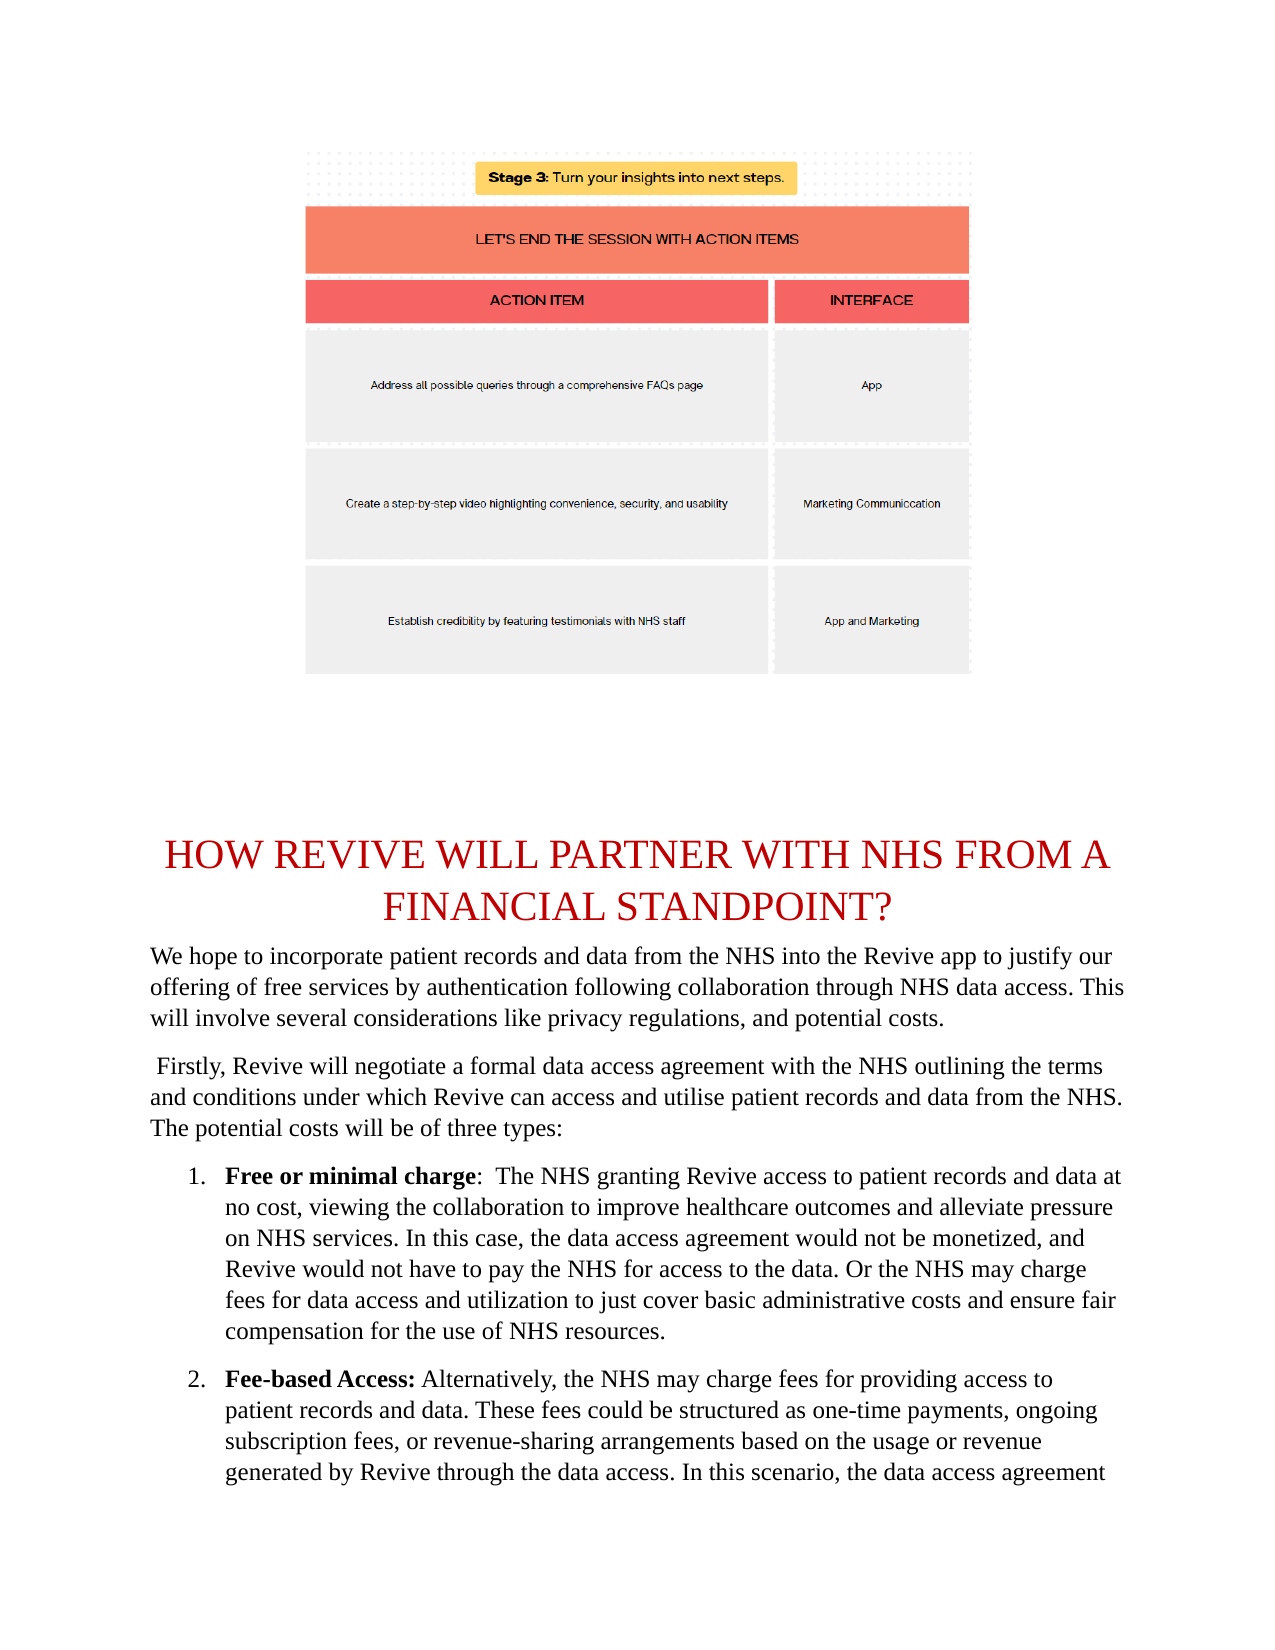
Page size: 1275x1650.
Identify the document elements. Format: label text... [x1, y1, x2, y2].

text We hope to incorporate patient records and data from the NHS into the Revive app to justify our offering of free services by authentication following collaboration through NHS data access. This will involve several considerations like privacy regulations, and potential costs. [150, 941, 1125, 1032]
subtitle HOW REVIVE WILL PARTNER WITH NHS FROM A FINANCIAL STANDPOINT? [150, 829, 1125, 929]
picture [302, 150, 973, 674]
list Free or minimal charge: The NHS granting Revive access to patient records and data at no cost, viewing the collaboration to improve healthcare outcomes and alleviate pressure on NHS services. In this case, the data access agreement would not be monetized, and Revive would not have to pay the NHS for access to the data. Or the NHS may charge fees for data access and utilization to just cover basic administrative costs and ensure fair compensation for the use of NHS resources. [187, 1161, 1125, 1345]
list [187, 1364, 1125, 1486]
text Firstly, Revive will negotiate a formal data access agreement with the NHS outlining the terms and conditions under which Revive can access and utilise patient records and data from the NHS. The potential costs will be of three types: [150, 1051, 1125, 1142]
